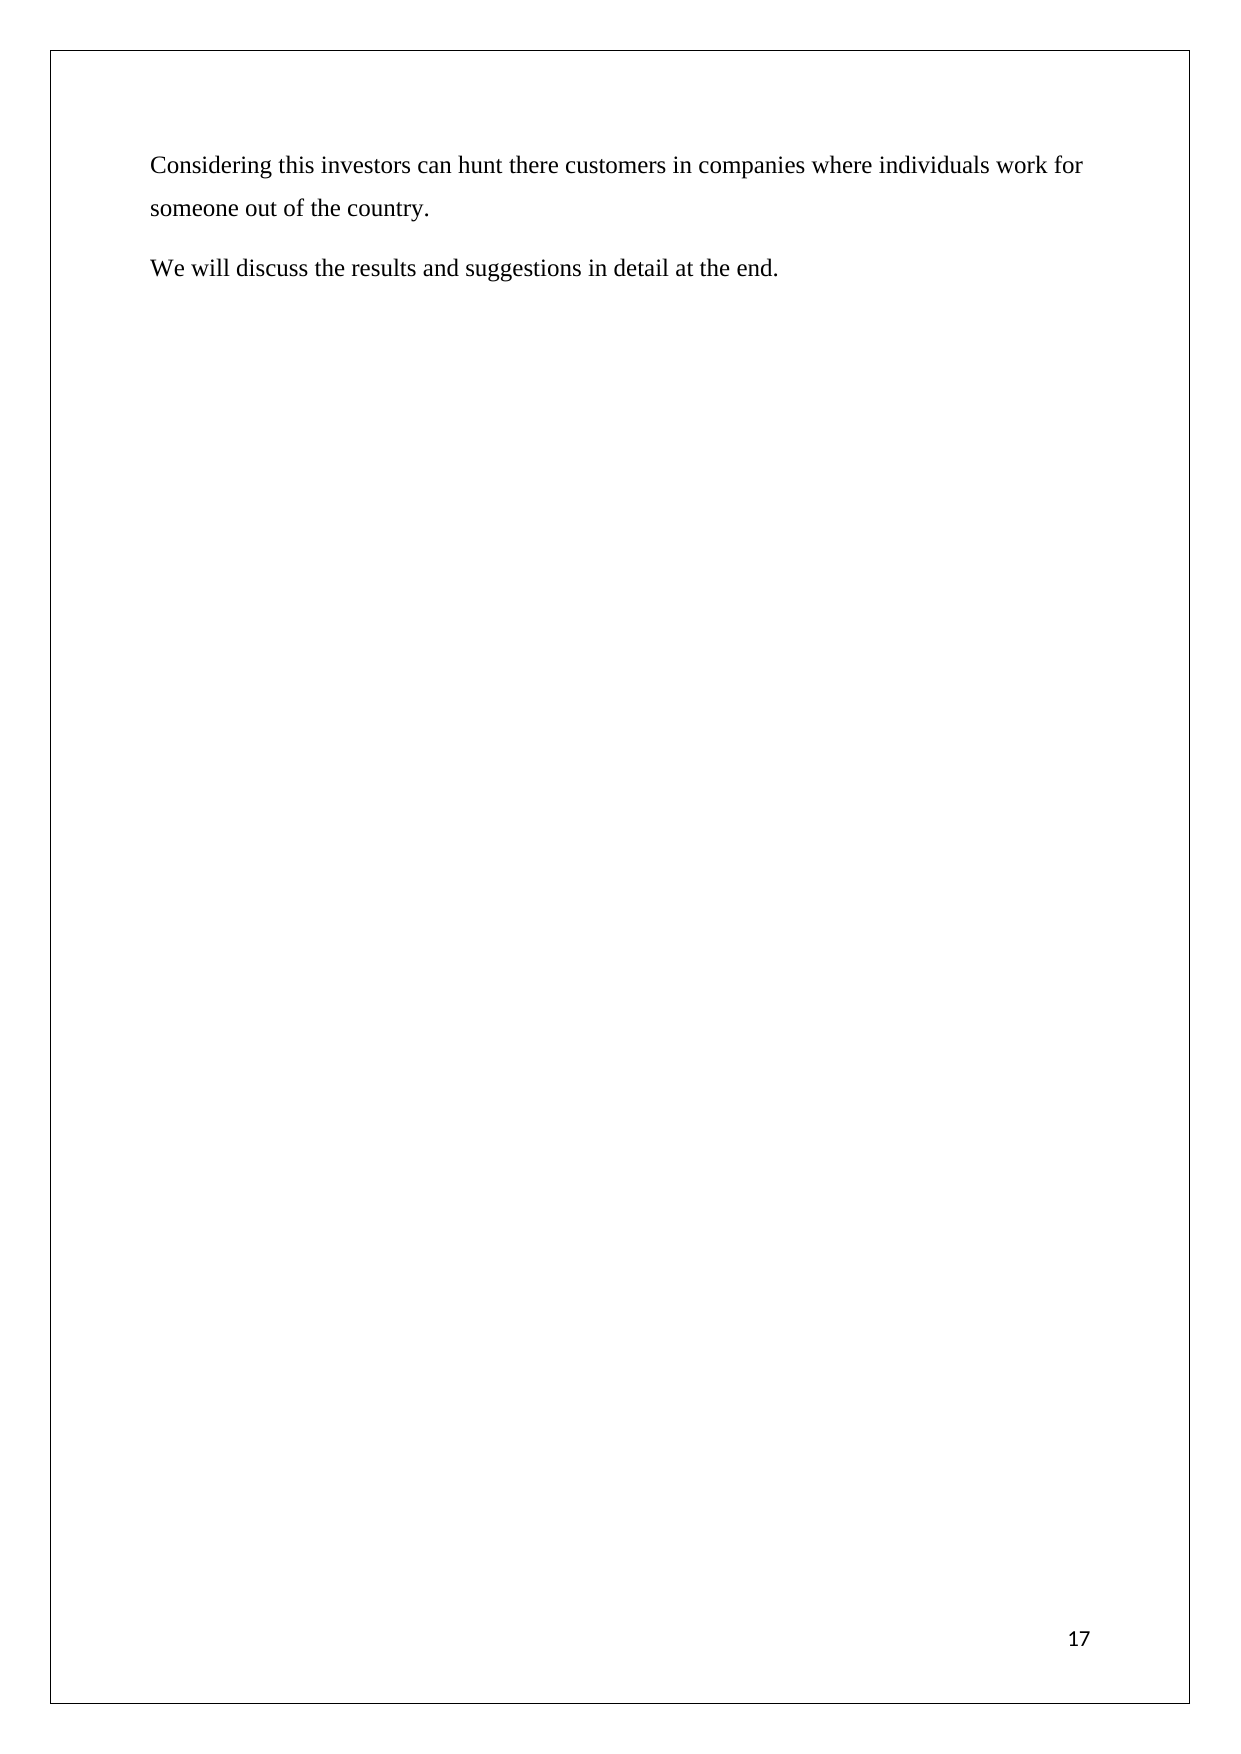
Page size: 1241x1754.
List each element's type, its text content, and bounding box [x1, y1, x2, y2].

text We will discuss the results and suggestions in detail at the end. [150, 253, 1090, 282]
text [150, 150, 1090, 222]
